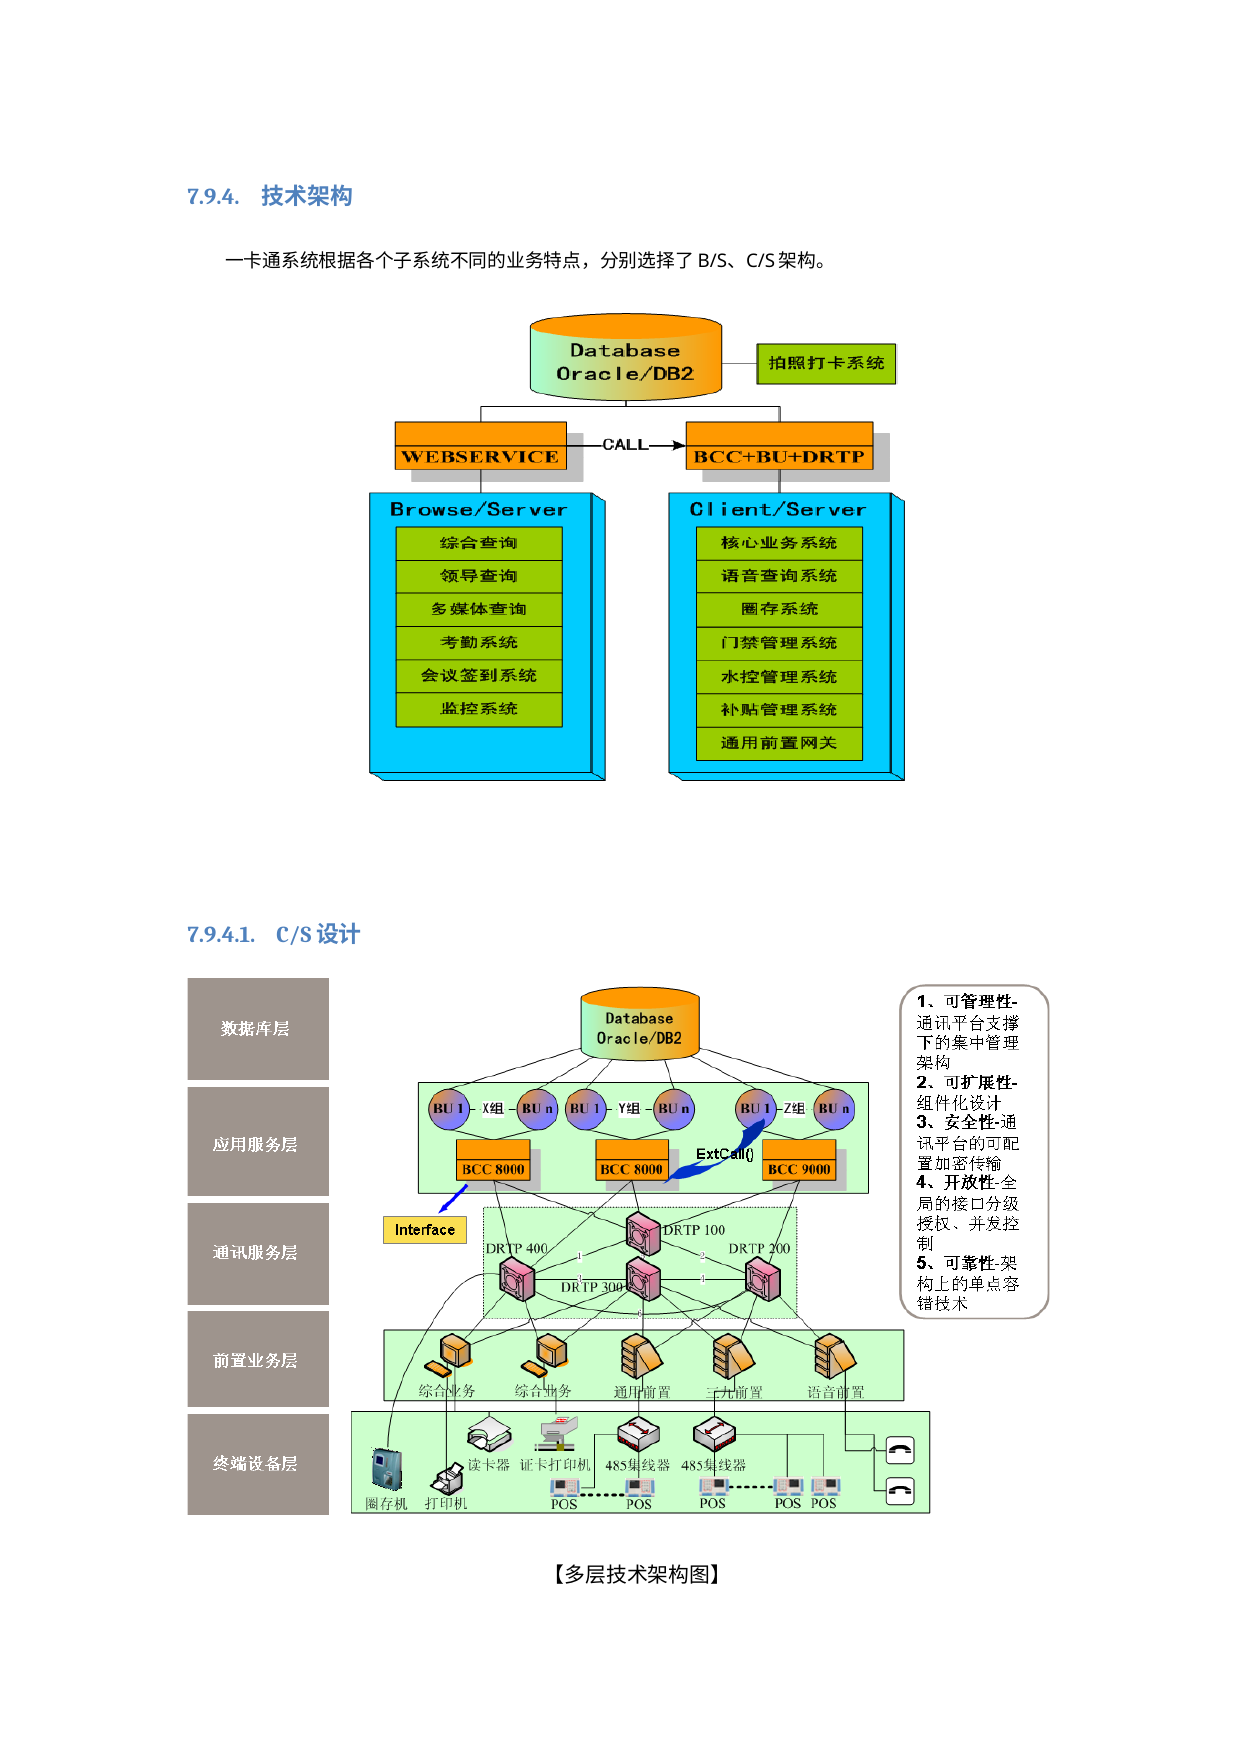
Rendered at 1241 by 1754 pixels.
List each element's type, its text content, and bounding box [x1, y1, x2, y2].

text 一卡通系统根据各个子系统不同的业务特点，分别选择了B/S、C/S架构。 [187, 243, 1053, 276]
subtitle 技术架构 [187, 162, 1053, 227]
subtitle C/S设计 [187, 900, 1053, 965]
picture [187, 978, 1050, 1515]
text 【多层技术架构图】 [187, 1557, 1087, 1590]
picture [367, 310, 908, 782]
